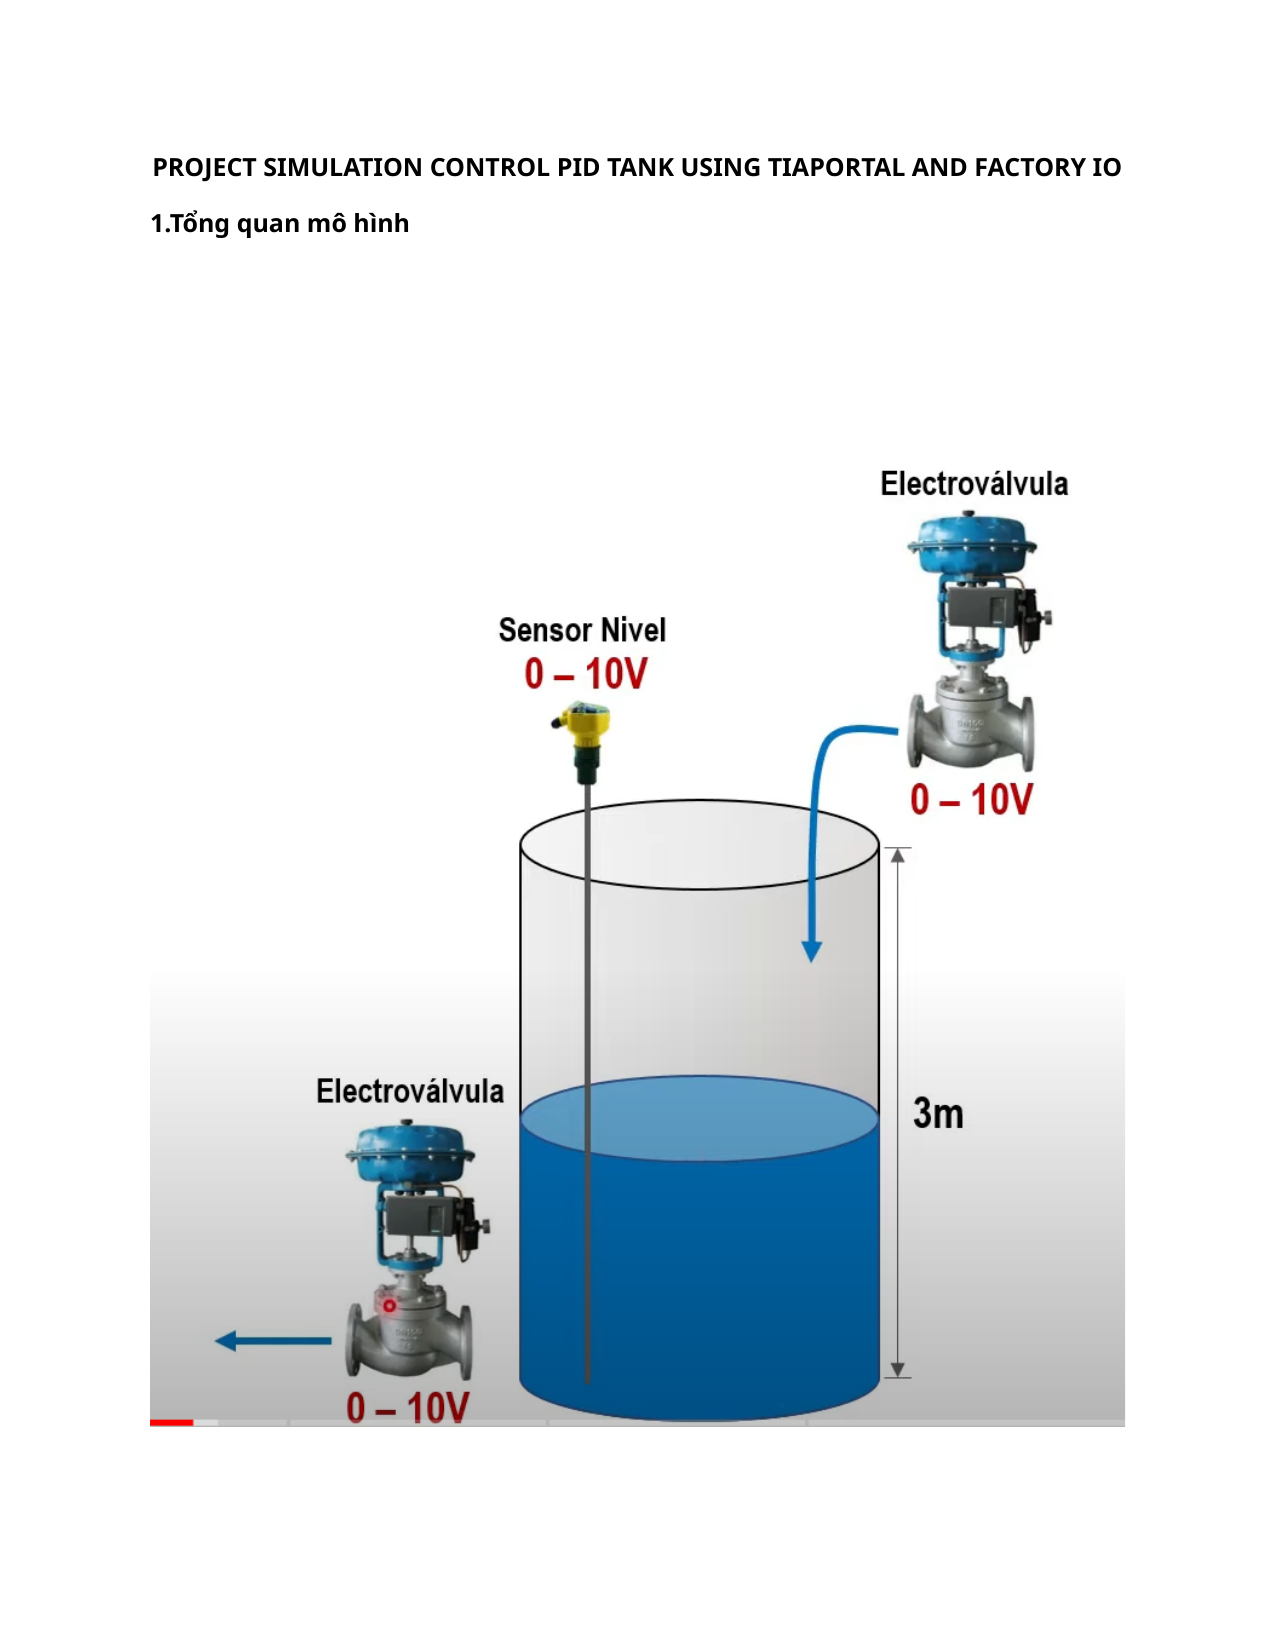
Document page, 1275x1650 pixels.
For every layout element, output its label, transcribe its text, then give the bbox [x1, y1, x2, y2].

text PROJECT SIMULATION CONTROL PID TANK USING TIAPORTAL AND FACTORY IO [150, 150, 1125, 184]
picture [150, 461, 1125, 1427]
text 1.Tổng quan mô hình [150, 206, 1125, 240]
